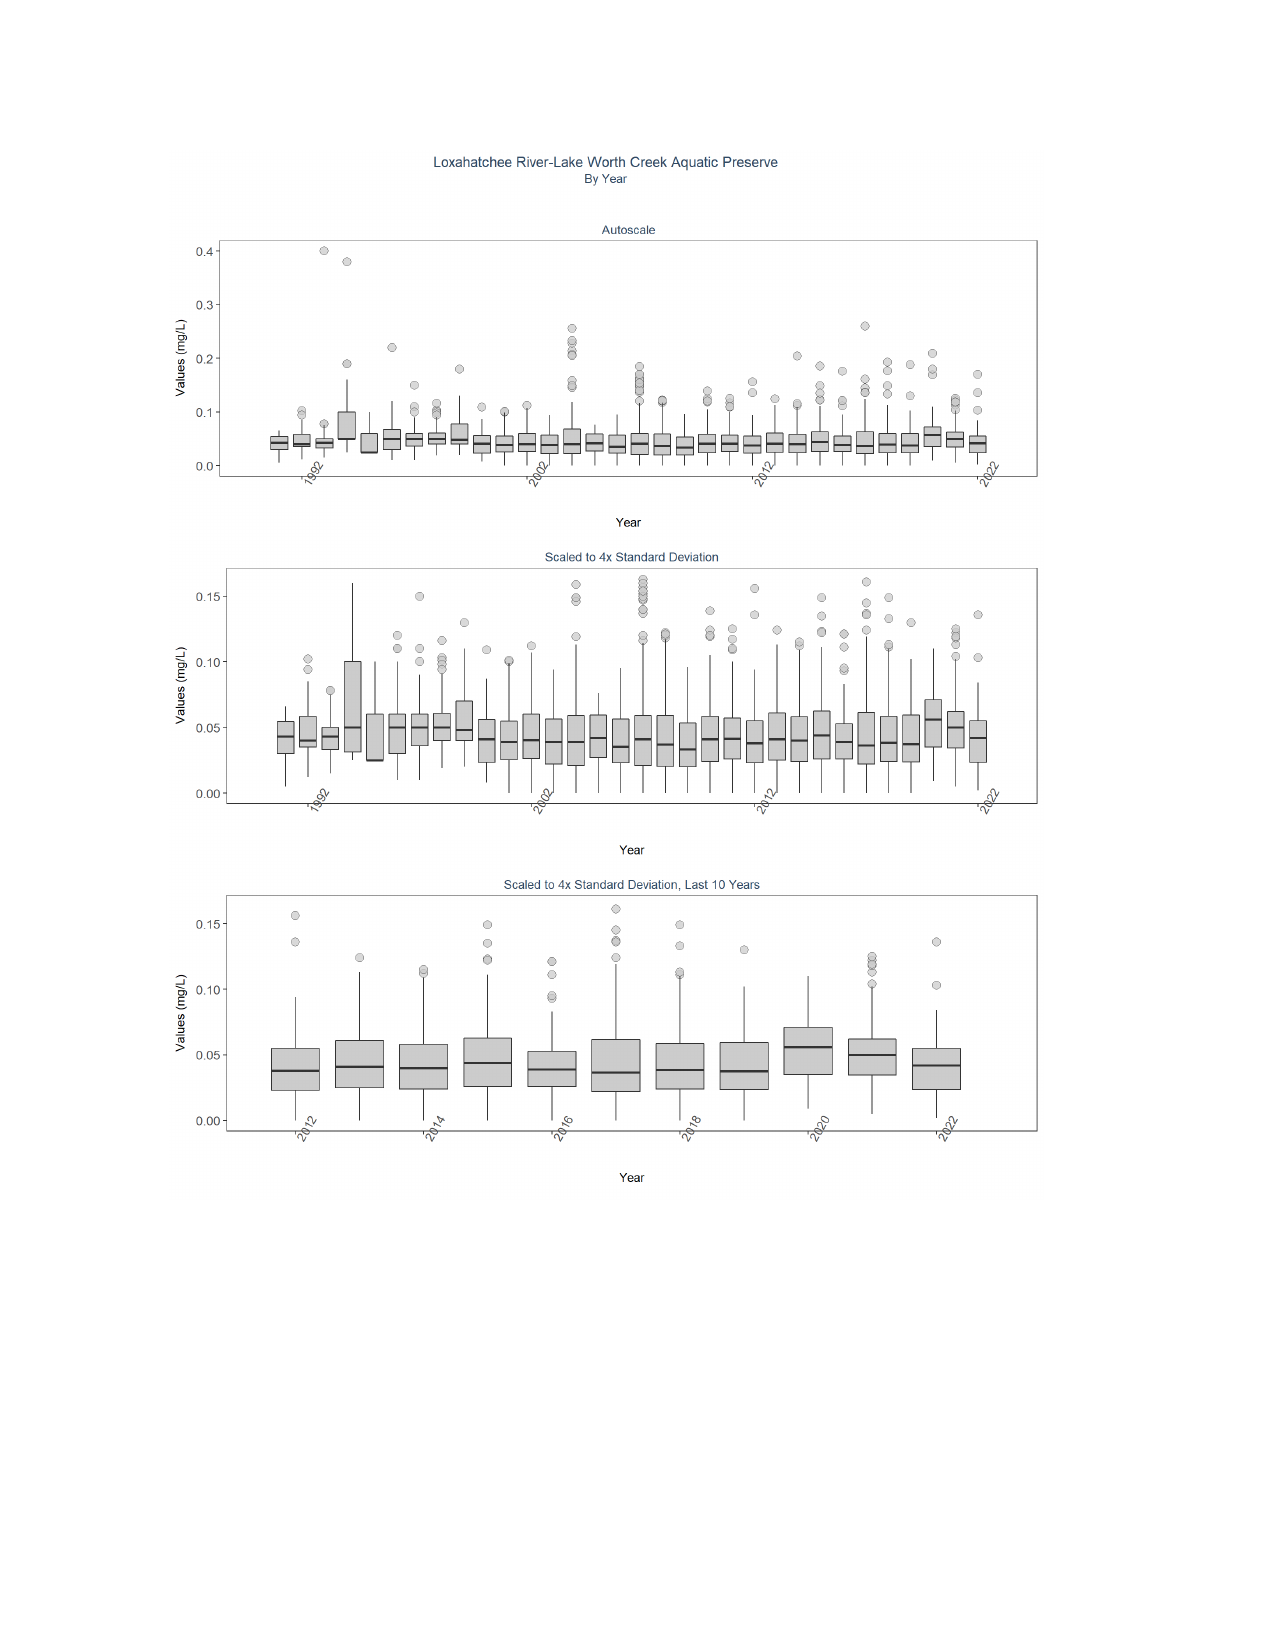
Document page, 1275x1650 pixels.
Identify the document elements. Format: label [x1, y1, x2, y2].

picture [168, 150, 1044, 1200]
